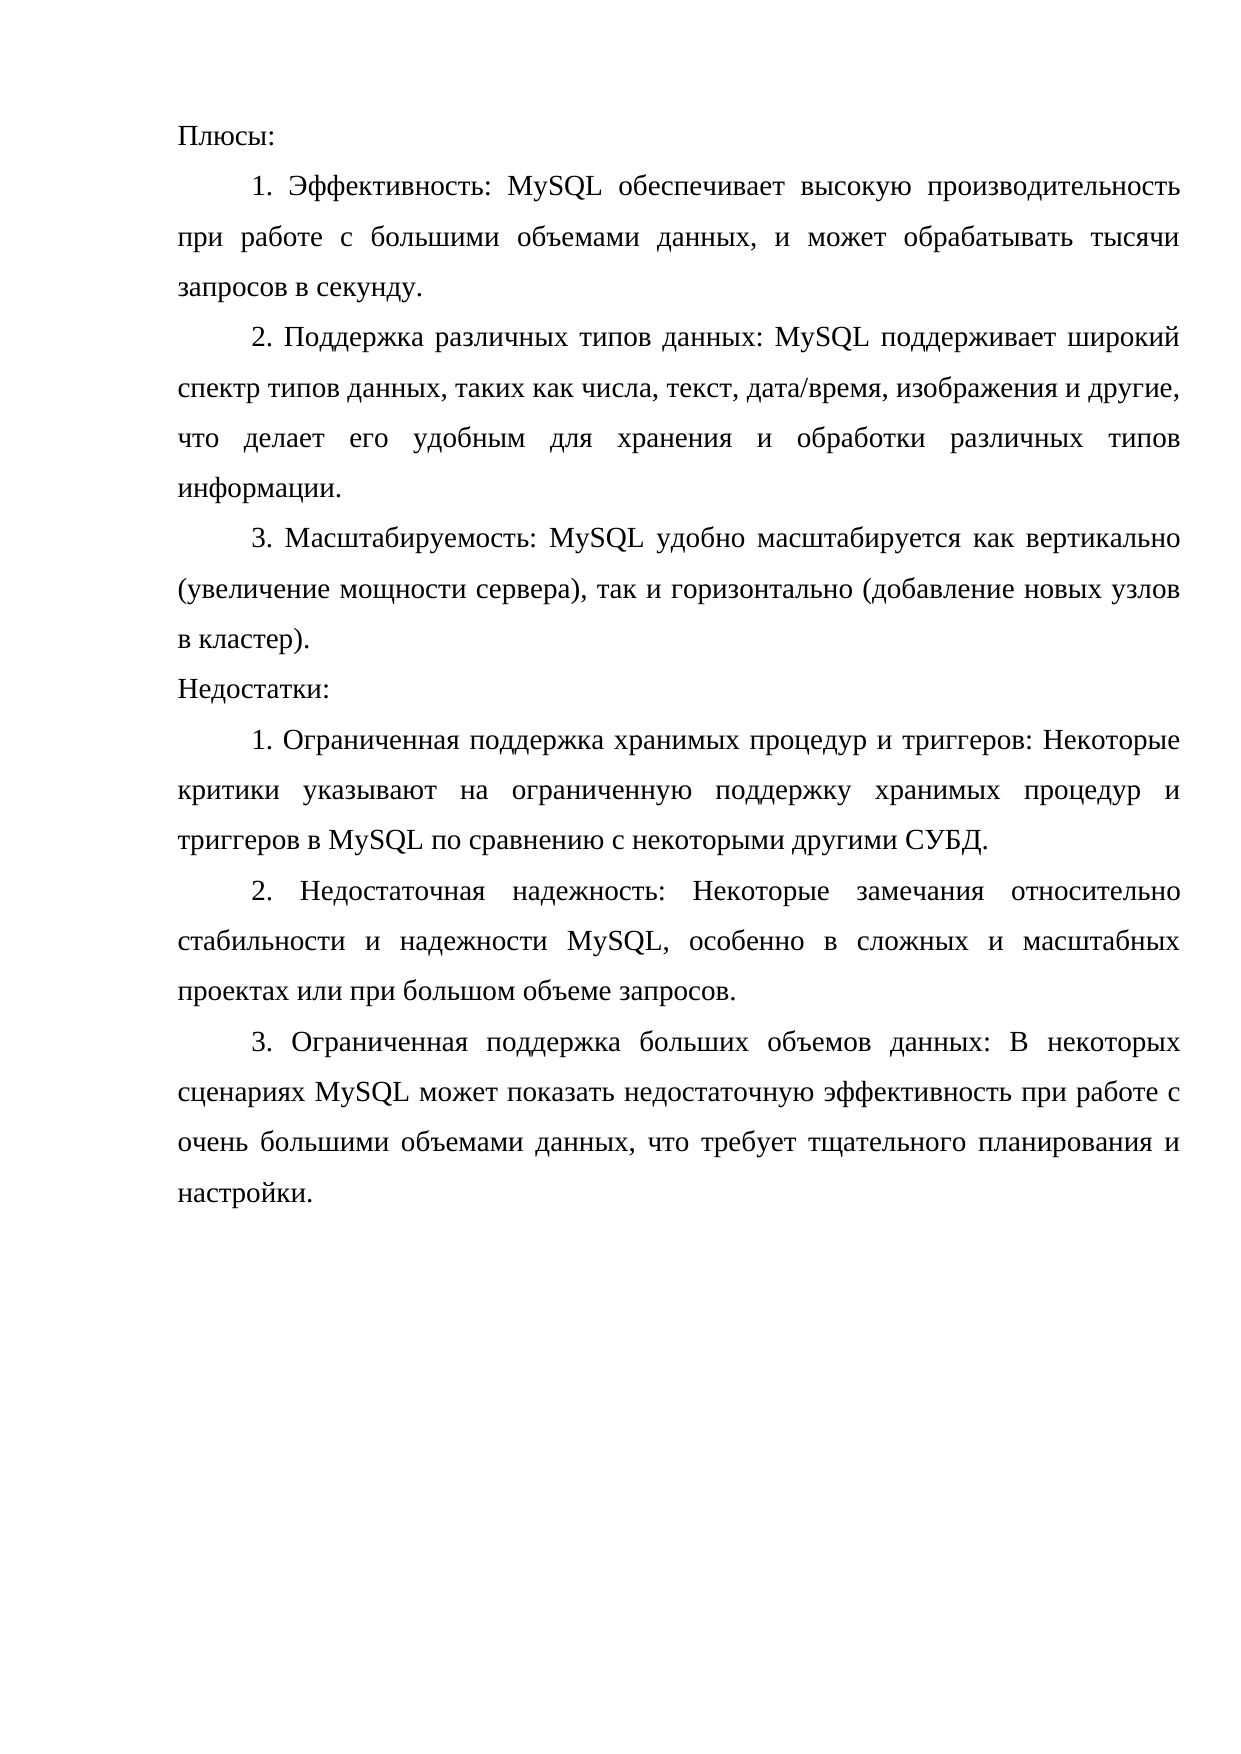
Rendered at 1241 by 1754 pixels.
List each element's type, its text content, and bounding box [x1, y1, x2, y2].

text Недостатки: [177, 672, 1181, 705]
text 1. Ограниченная поддержка хранимых процедур и триггеров: Некоторые критики указывают на ограниченную поддержку хранимых процедур и триггеров в MySQL по сравнению с некоторыми другими СУБД. [177, 722, 1181, 856]
text 3. Масштабируемость: MySQL удобно масштабируется как вертикально (увеличение мощности сервера), так и горизонтально (добавление новых узлов в кластер). [177, 521, 1181, 655]
text Плюсы: [177, 118, 1181, 152]
text 3. Ограниченная поддержка больших объемов данных: В некоторых сценариях MySQL может показать недостаточную эффективность при работе с очень большими объемами данных, что требует тщательного планирования и настройки. [177, 1024, 1181, 1208]
text 1. Эффективность: MySQL обеспечивает высокую производительность при работе с большими объемами данных, и может обрабатывать тысячи запросов в секунду. [177, 168, 1181, 303]
text 2. Поддержка различных типов данных: MySQL поддерживает широкий спектр типов данных, таких как числа, текст, дата/время, изображения и другие, что делает его удобным для хранения и обработки различных типов информации. [177, 319, 1181, 504]
text 2. Недостаточная надежность: Некоторые замечания относительно стабильности и надежности MySQL, особенно в сложных и масштабных проектах или при большом объеме запросов. [177, 873, 1181, 1007]
